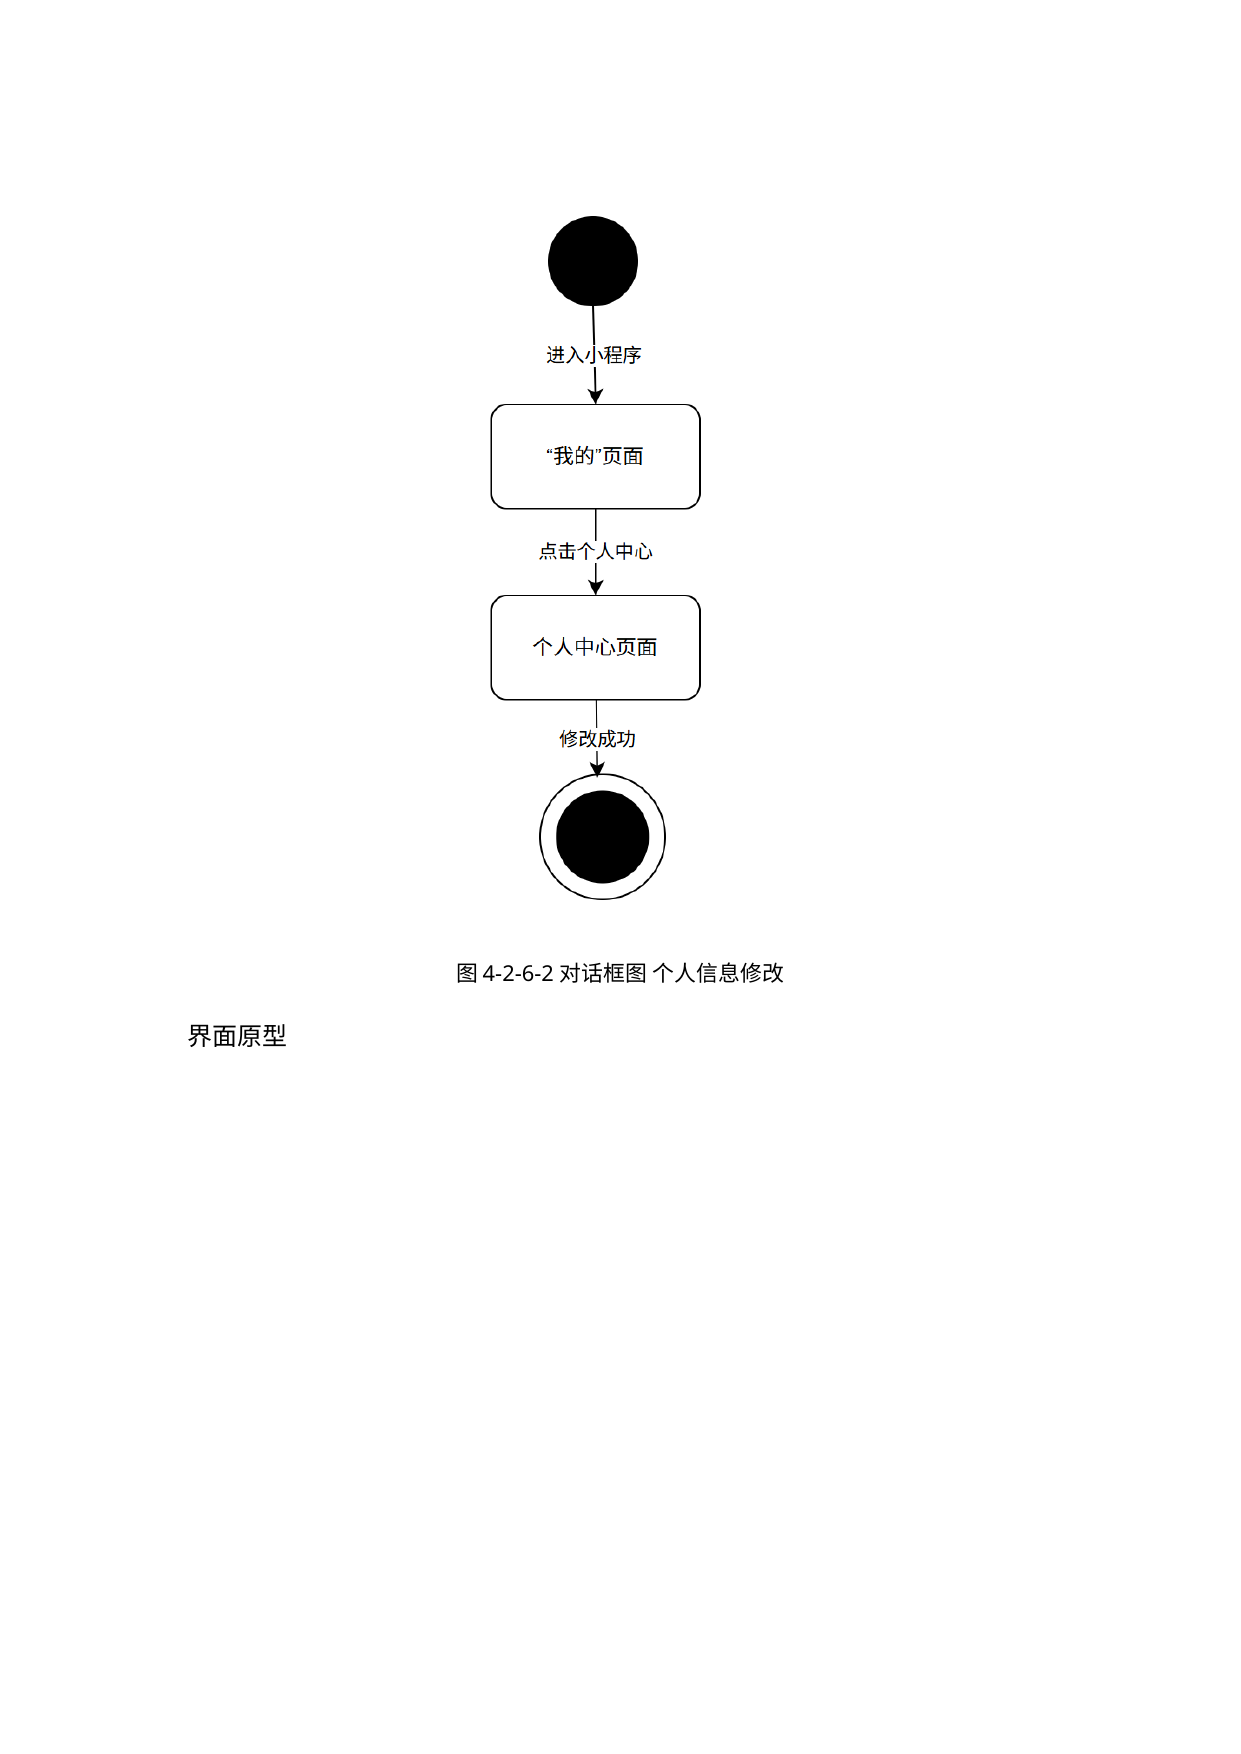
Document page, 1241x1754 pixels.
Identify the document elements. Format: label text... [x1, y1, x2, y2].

picture [424, 162, 816, 938]
text 图4-2-6-2 对话框图 个人信息修改 [187, 955, 1053, 988]
text 界面原型 [187, 1004, 1053, 1069]
